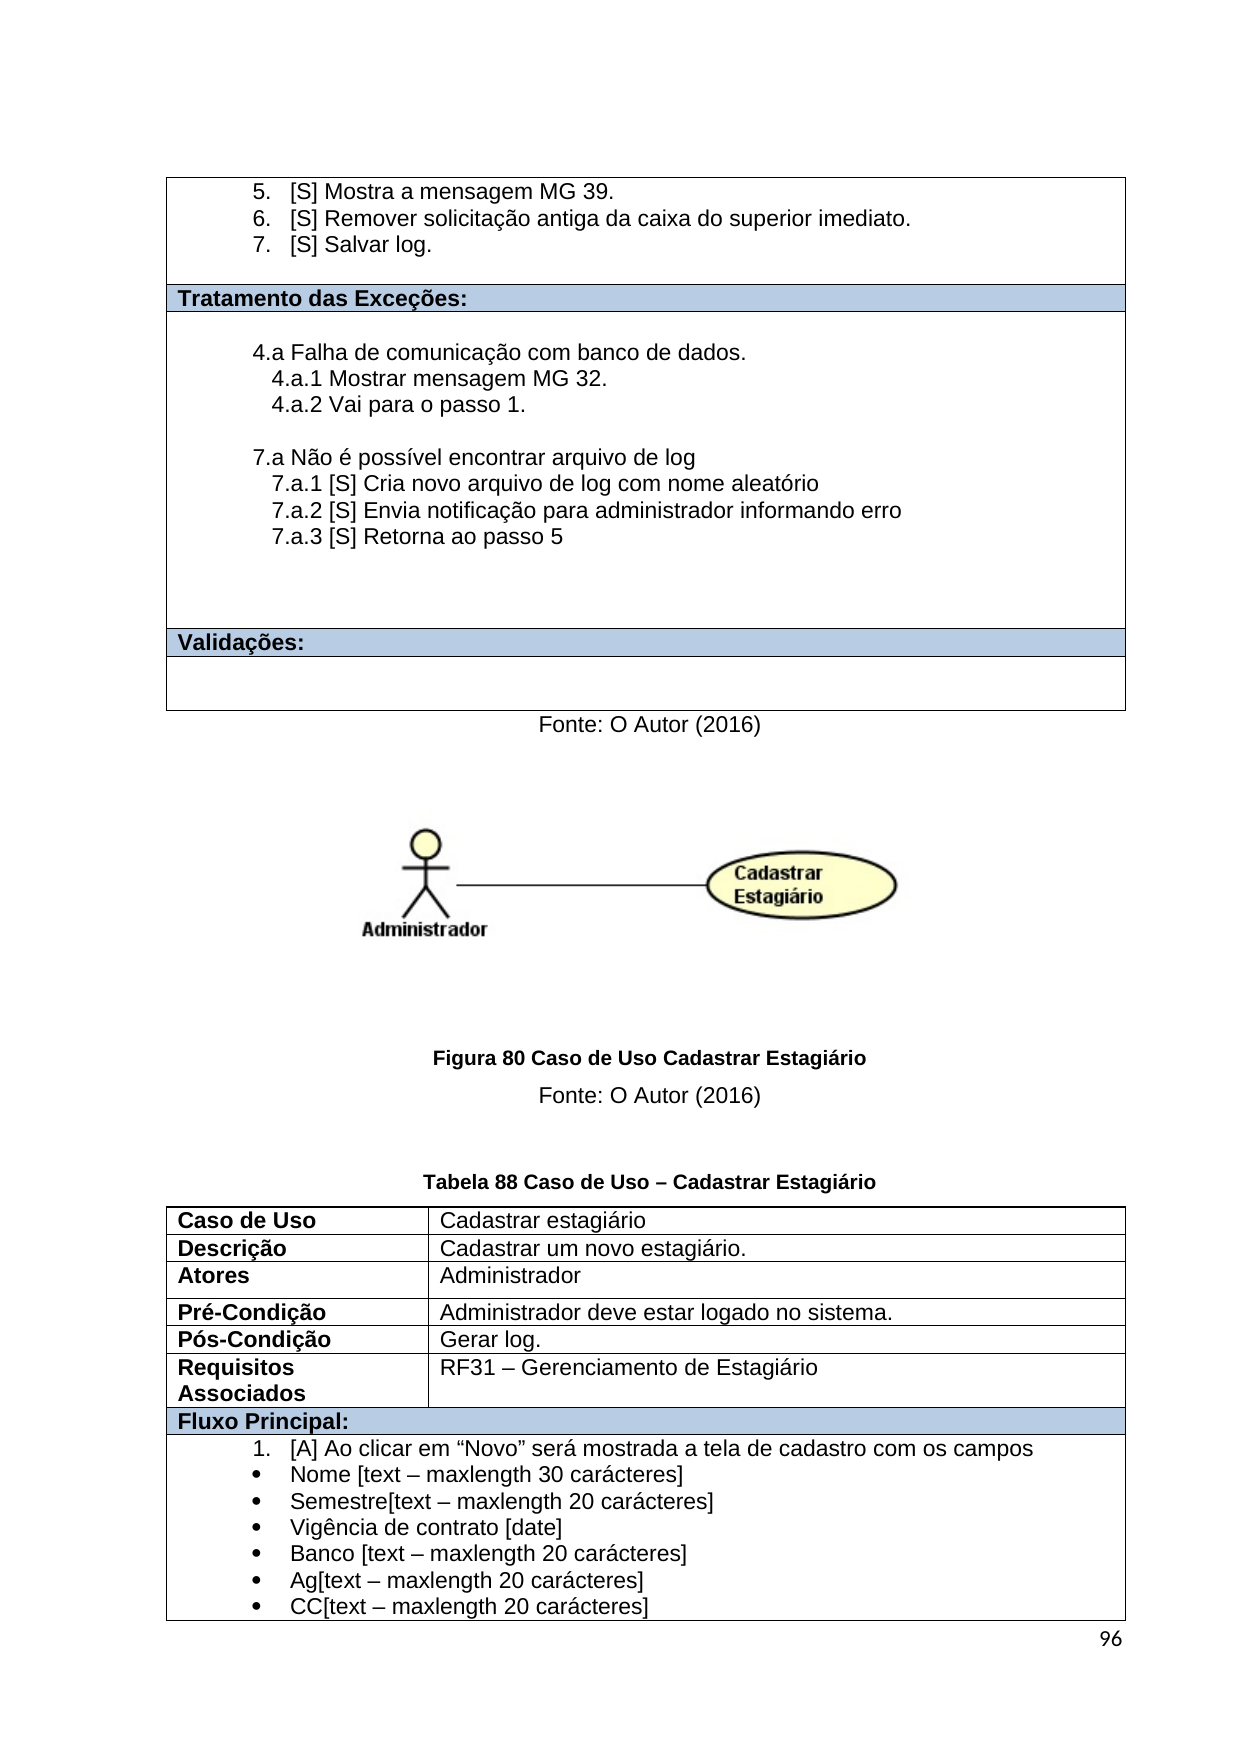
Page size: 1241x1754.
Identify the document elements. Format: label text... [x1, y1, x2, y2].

text Tabela 88 Caso de Uso – Cadastrar Estagiário [177, 1170, 1122, 1194]
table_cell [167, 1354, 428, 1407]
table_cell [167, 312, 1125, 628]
text Fonte: O Autor (2016) [177, 711, 1122, 737]
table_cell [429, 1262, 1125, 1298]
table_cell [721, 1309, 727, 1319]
text Fonte: O Autor (2016) [177, 1082, 1122, 1109]
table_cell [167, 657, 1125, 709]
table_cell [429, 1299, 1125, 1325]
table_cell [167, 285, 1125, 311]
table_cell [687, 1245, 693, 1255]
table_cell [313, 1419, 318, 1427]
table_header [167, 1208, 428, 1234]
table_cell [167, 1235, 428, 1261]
picture [358, 761, 942, 1021]
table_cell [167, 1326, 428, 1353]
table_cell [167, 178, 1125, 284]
text Figura 80 Caso de Uso Cadastrar Estagiário [177, 1046, 1122, 1070]
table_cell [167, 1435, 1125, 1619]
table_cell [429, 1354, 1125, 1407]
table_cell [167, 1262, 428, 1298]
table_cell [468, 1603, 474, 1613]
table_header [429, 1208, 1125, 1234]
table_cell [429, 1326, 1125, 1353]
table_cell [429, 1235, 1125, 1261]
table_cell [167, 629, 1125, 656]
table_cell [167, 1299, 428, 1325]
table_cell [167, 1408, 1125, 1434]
